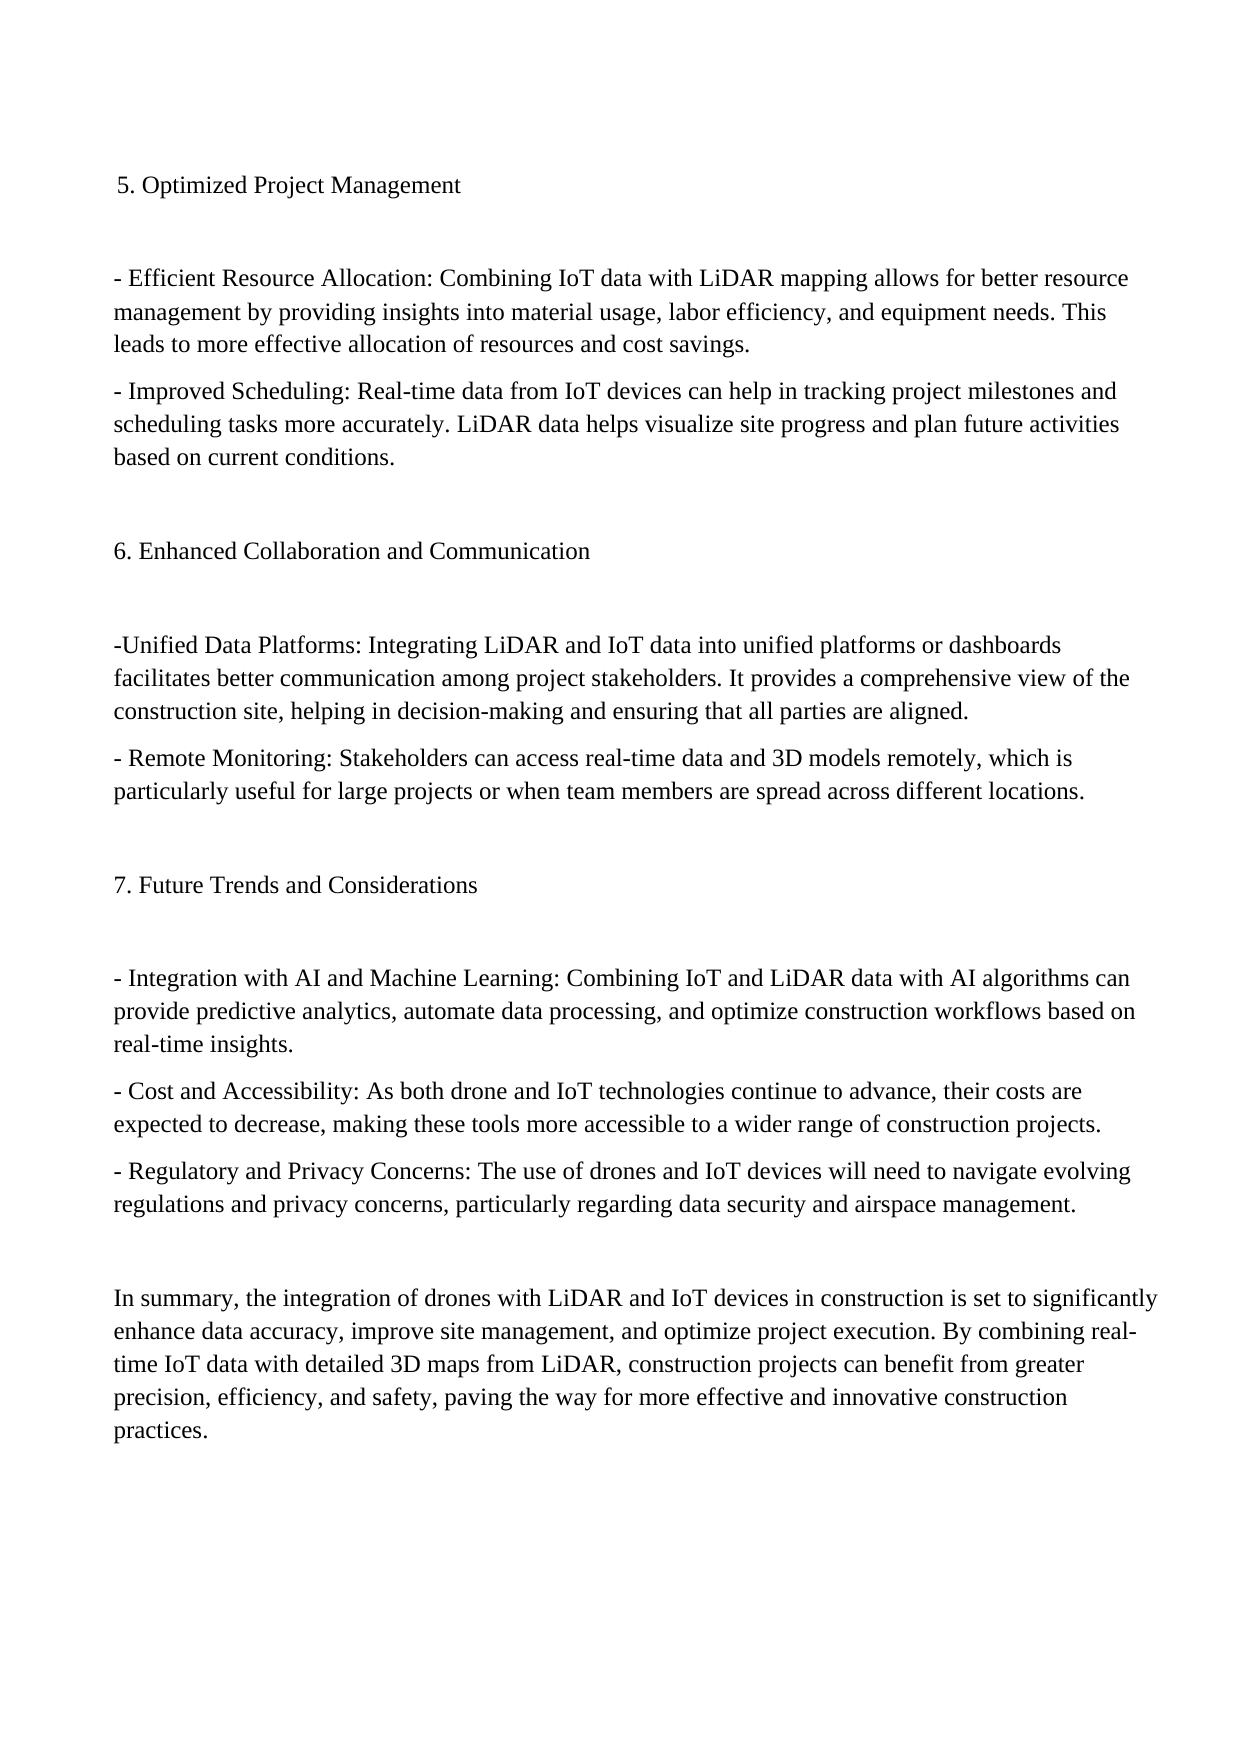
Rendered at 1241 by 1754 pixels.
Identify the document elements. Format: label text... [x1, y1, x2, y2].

text - Cost and Accessibility: As both drone and IoT technologies continue to advance, their costs are expected to decrease, making these tools more accessible to a wider range of construction projects. [113, 1076, 1161, 1138]
text - Improved Scheduling: Real-time data from IoT devices can help in tracking project milestones and scheduling tasks more accurately. LiDAR data helps visualize site progress and plan future activities based on current conditions. [113, 376, 1161, 471]
text - Efficient Resource Allocation: Combining IoT data with LiDAR mapping allows for better resource management by providing insights into material usage, labor efficiency, and equipment needs. This leads to more effective allocation of resources and cost savings. [113, 263, 1161, 358]
text 7. Future Trends and Considerations [113, 870, 1161, 898]
text 5. Optimized Project Management [54, 170, 1161, 198]
text - Remote Monitoring: Stakeholders can access real-time data and 3D models remotely, which is particularly useful for large projects or when team members are spread across different locations. [113, 743, 1161, 805]
text -Unified Data Platforms: Integrating LiDAR and IoT data into unified platforms or dashboards facilitates better communication among project stakeholders. It provides a comprehensive view of the construction site, helping in decision-making and ensuring that all parties are aligned. [113, 630, 1161, 725]
text - Integration with AI and Machine Learning: Combining IoT and LiDAR data with AI algorithms can provide predictive analytics, automate data processing, and optimize construction workflows based on real-time insights. [113, 963, 1161, 1058]
text 6. Enhanced Collaboration and Communication [113, 536, 1161, 565]
text In summary, the integration of drones with LiDAR and IoT devices in construction is set to significantly enhance data accuracy, improve site management, and optimize project execution. By combining real-time IoT data with detailed 3D maps from LiDAR, construction projects can benefit from greater precision, efficiency, and safety, paving the way for more effective and innovative construction practices. [113, 1283, 1161, 1444]
text - Regulatory and Privacy Concerns: The use of drones and IoT devices will need to navigate evolving regulations and privacy concerns, particularly regarding data security and airspace management. [113, 1156, 1161, 1218]
